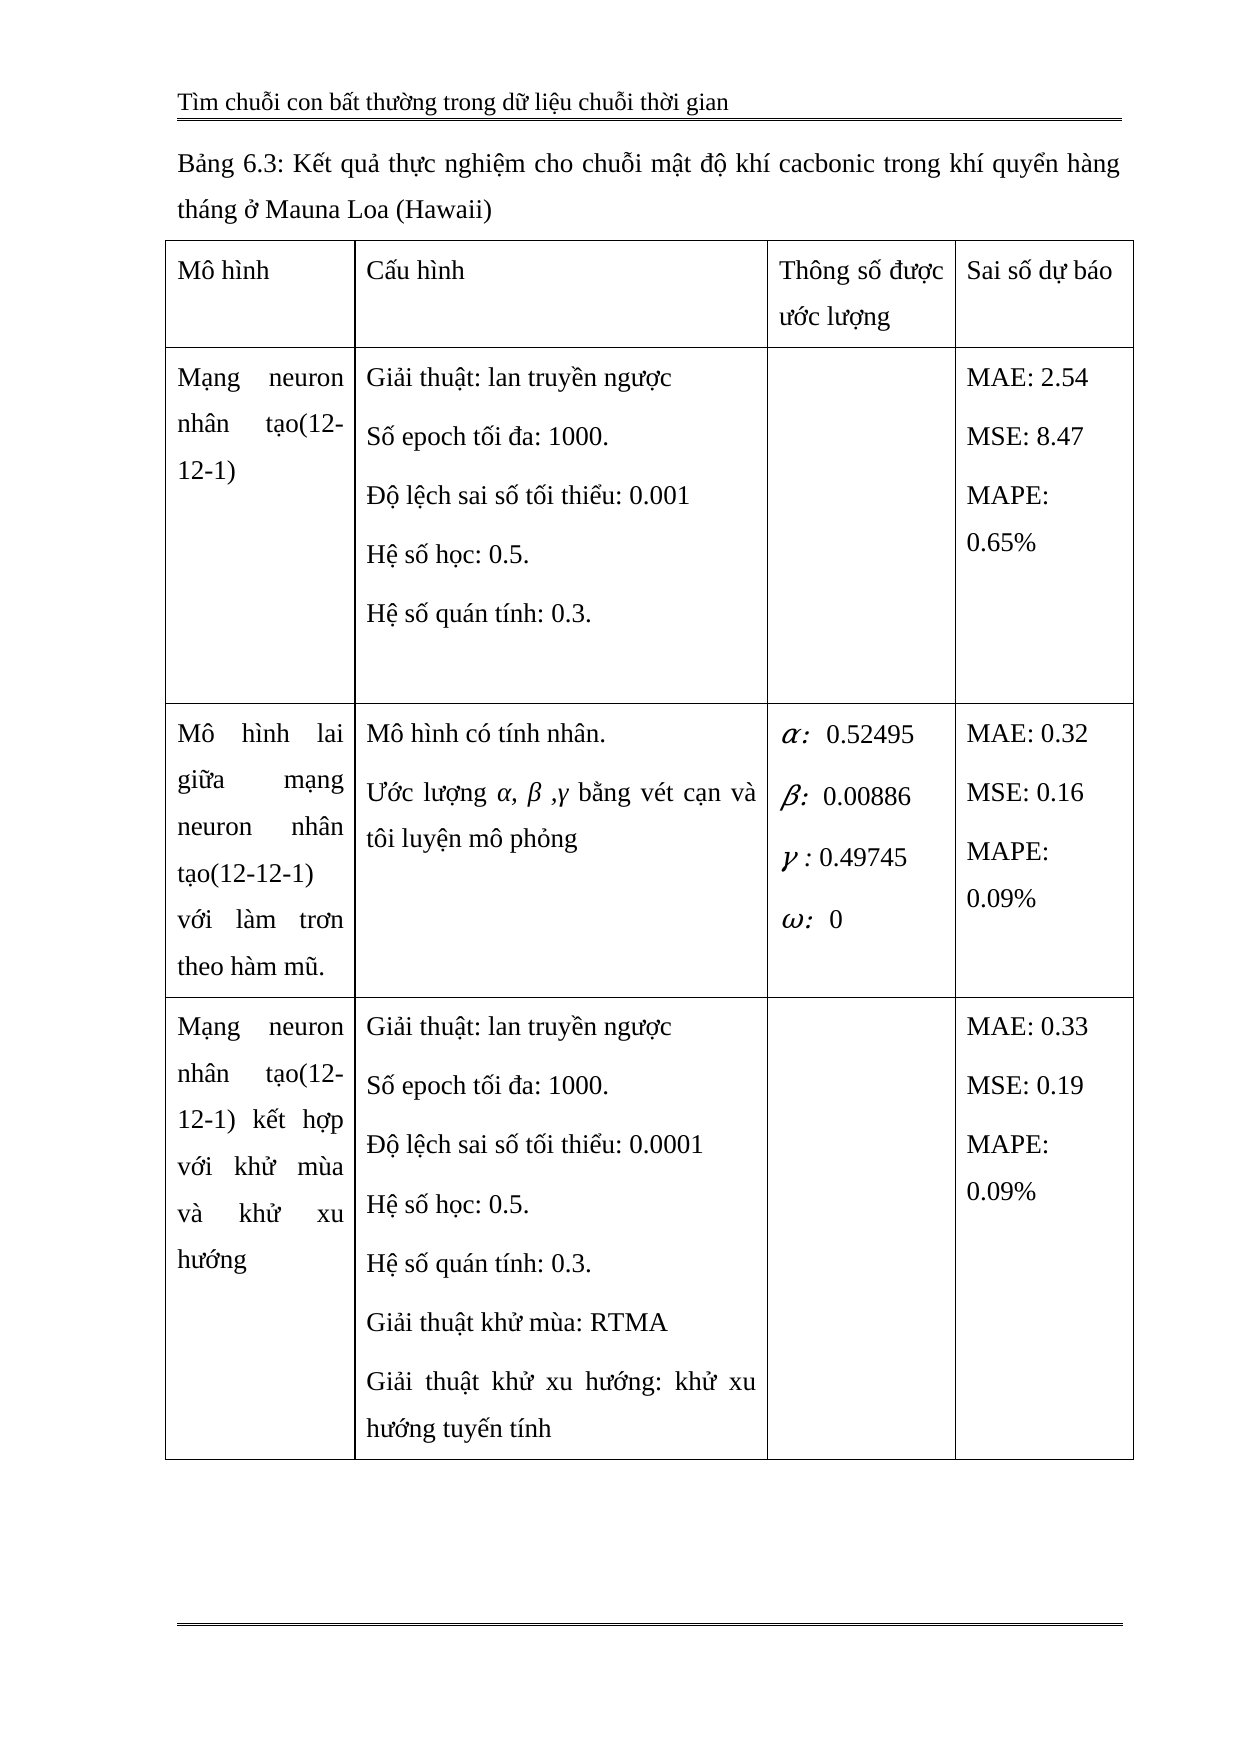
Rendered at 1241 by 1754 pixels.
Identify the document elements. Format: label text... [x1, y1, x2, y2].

table_header Thông số được ước lượng [768, 241, 955, 347]
table_cell Mô hình lai giữa mạng neuron nhân tạo(12-12-1) với làm trơn theo hàm mũ. [166, 704, 354, 997]
table_cell Giải thuật: lan truyền ngược Số epoch tối đa: 1000. Độ lệch sai số tối thiểu: 0.001 Hệ số học: 0.5. Hệ số quán tính: 0.3. [356, 348, 767, 703]
table_cell [768, 348, 955, 703]
table_header Mô hình [166, 241, 354, 347]
table_cell Giải thuật: lan truyền ngược Số epoch tối đa: 1000. Độ lệch sai số tối thiểu: 0.0001 Hệ số học: 0.5. Hệ số quán tính: 0.3. Giải thuật khử mùa: RTMA Giải thuật khử xu hướng: khử xu hướng tuyến tính [356, 998, 767, 1459]
table_cell MAE: 0.32 MSE: 0.16 MAPE: 0.09% [956, 704, 1133, 997]
table_cell Mô hình có tính nhân. Ước lượng α, β ,γ bằng vét cạn và tôi luyện mô phỏng [356, 704, 767, 997]
table_header Cấu hình [356, 241, 767, 347]
table_cell 𝛼: 0.52495 𝛽: 0.00886 𝛾 : 0.49745 ω: 0 [768, 704, 955, 997]
table_cell Mạng neuron nhân tạo(12-12-1) [166, 348, 354, 703]
table_cell MAE: 2.54 MSE: 8.47 MAPE: 0.65% [956, 348, 1133, 703]
table_cell Mạng neuron nhân tạo(12-12-1) kết hợp với khử mùa và khử xu hướng [166, 998, 354, 1459]
table_cell MAE: 0.33 MSE: 0.19 MAPE: 0.09% [956, 998, 1133, 1459]
table_header Sai số dự báo [956, 241, 1133, 347]
table_cell [768, 998, 955, 1459]
